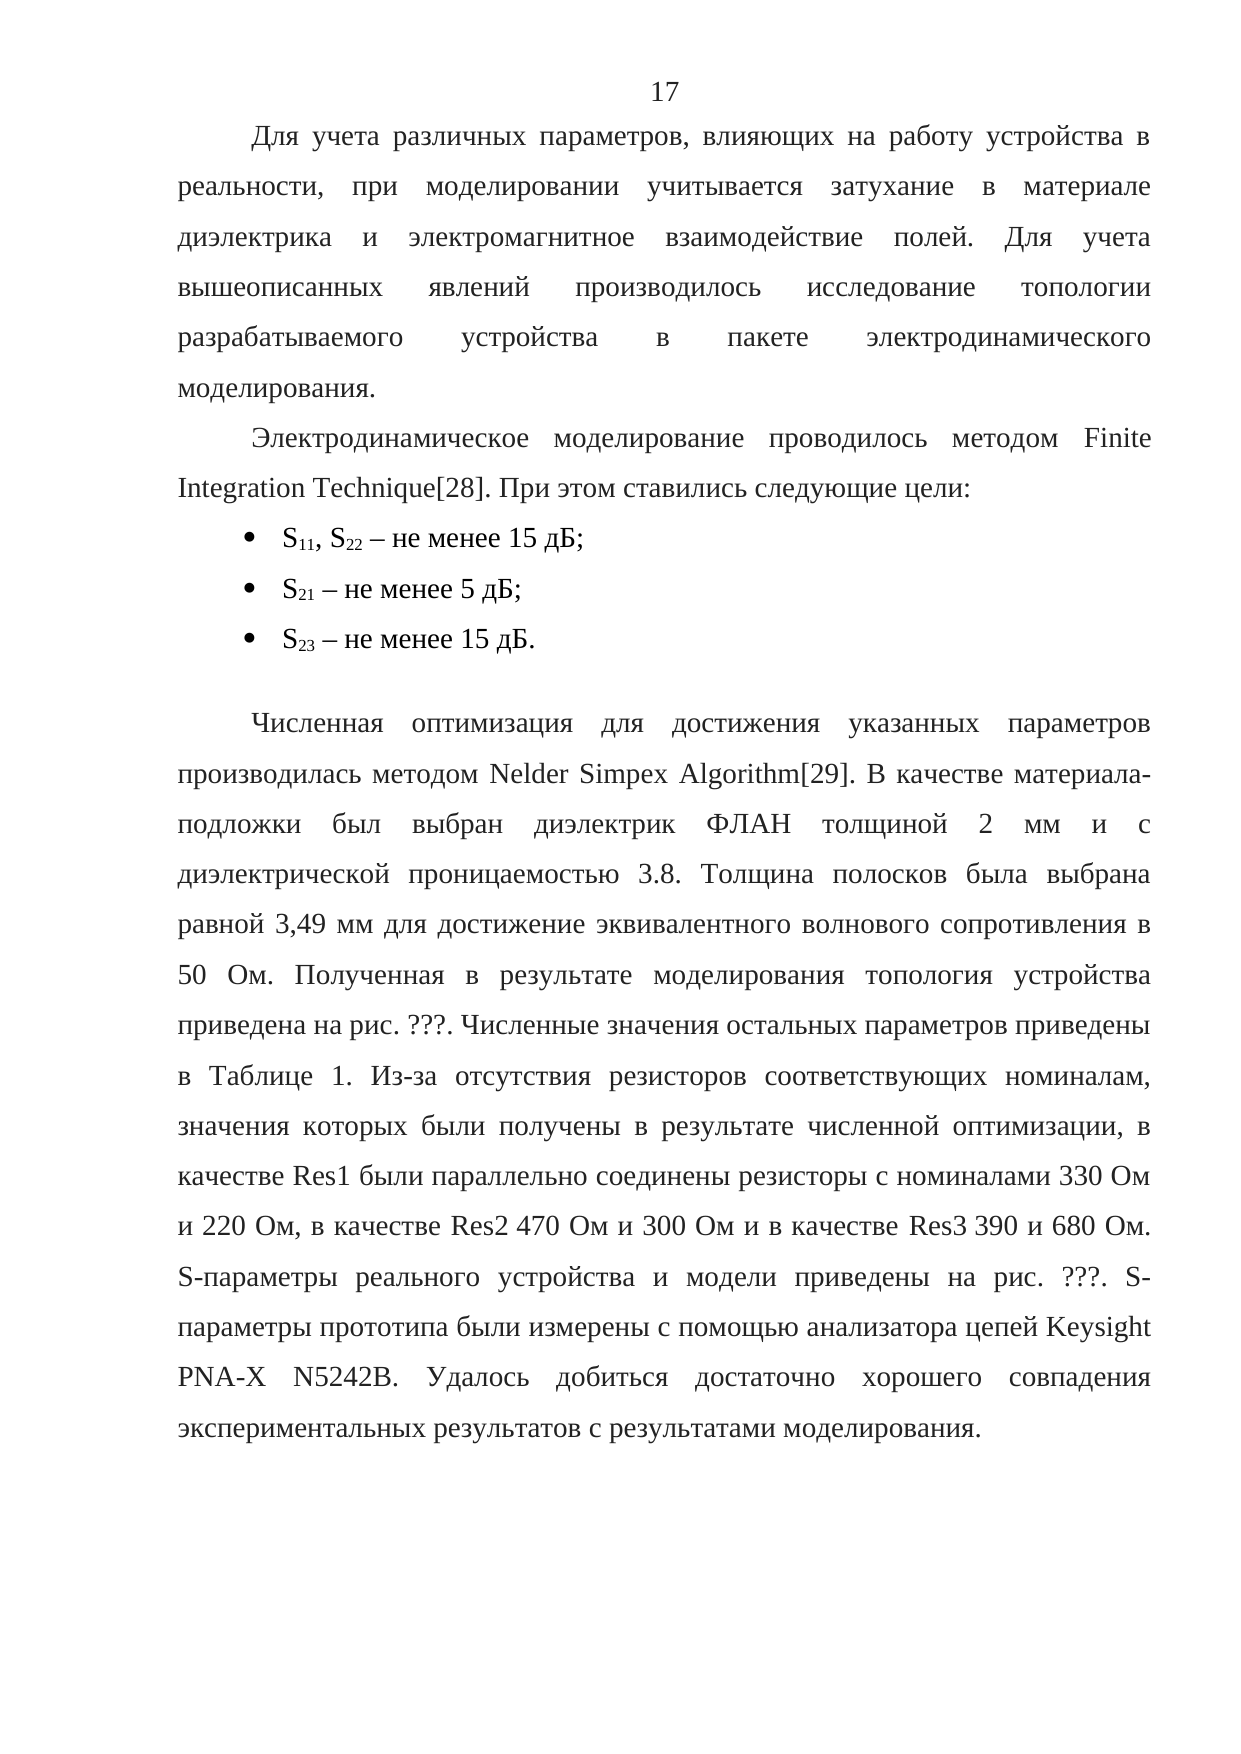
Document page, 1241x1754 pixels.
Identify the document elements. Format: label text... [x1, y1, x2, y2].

text Электродинамическое моделирование проводилось методом Finite Integration Technique[28]. При этом ставились следующие цели: [177, 420, 1152, 504]
text Для учета различных параметров, влияющих на работу устройства в реальности, при моделировании учитывается затухание в материале диэлектрика и электромагнитное взаимодействие полей. Для учета вышеописанных явлений производилось исследование топологии разрабатываемого устройства в пакете электродинамического моделирования. [177, 118, 1152, 403]
list S23 – не менее 15 дБ. [244, 621, 1152, 655]
text Численная оптимизация для достижения указанных параметров производилась методом Nelder Simpex Algorithm[29]. В качестве материала-подложки был выбран диэлектрик ФЛАН толщиной 2 мм и с диэлектрической проницаемостью 3.8. Толщина полосков была выбрана равной 3,49 мм для достижение эквивалентного волнового сопротивления в 50 Ом. Полученная в результате моделирования топология устройства приведена на рис. ???. Численные значения остальных параметров приведены в Таблице 1. Из-за отсутствия резисторов соответствующих номиналам, значения которых были получены в результате численной оптимизации, в качестве Res1 были параллельно соединены резисторы с номиналами 330 Ом и 220 Ом, в качестве Res2 470 Ом и 300 Ом и в качестве Res3 390 и 680 Ом. S-параметры реального устройства и модели приведены на рис. ???. S-параметры прототипа были измерены с помощью анализатора цепей Keysight PNA-X N5242B. Удалось добиться достаточно хорошего совпадения экспериментальных результатов с результатами моделирования. [177, 705, 1152, 1443]
list S21 – не менее 5 дБ; [244, 571, 1152, 605]
list S11, S22 – не менее 15 дБ; [244, 521, 1152, 554]
